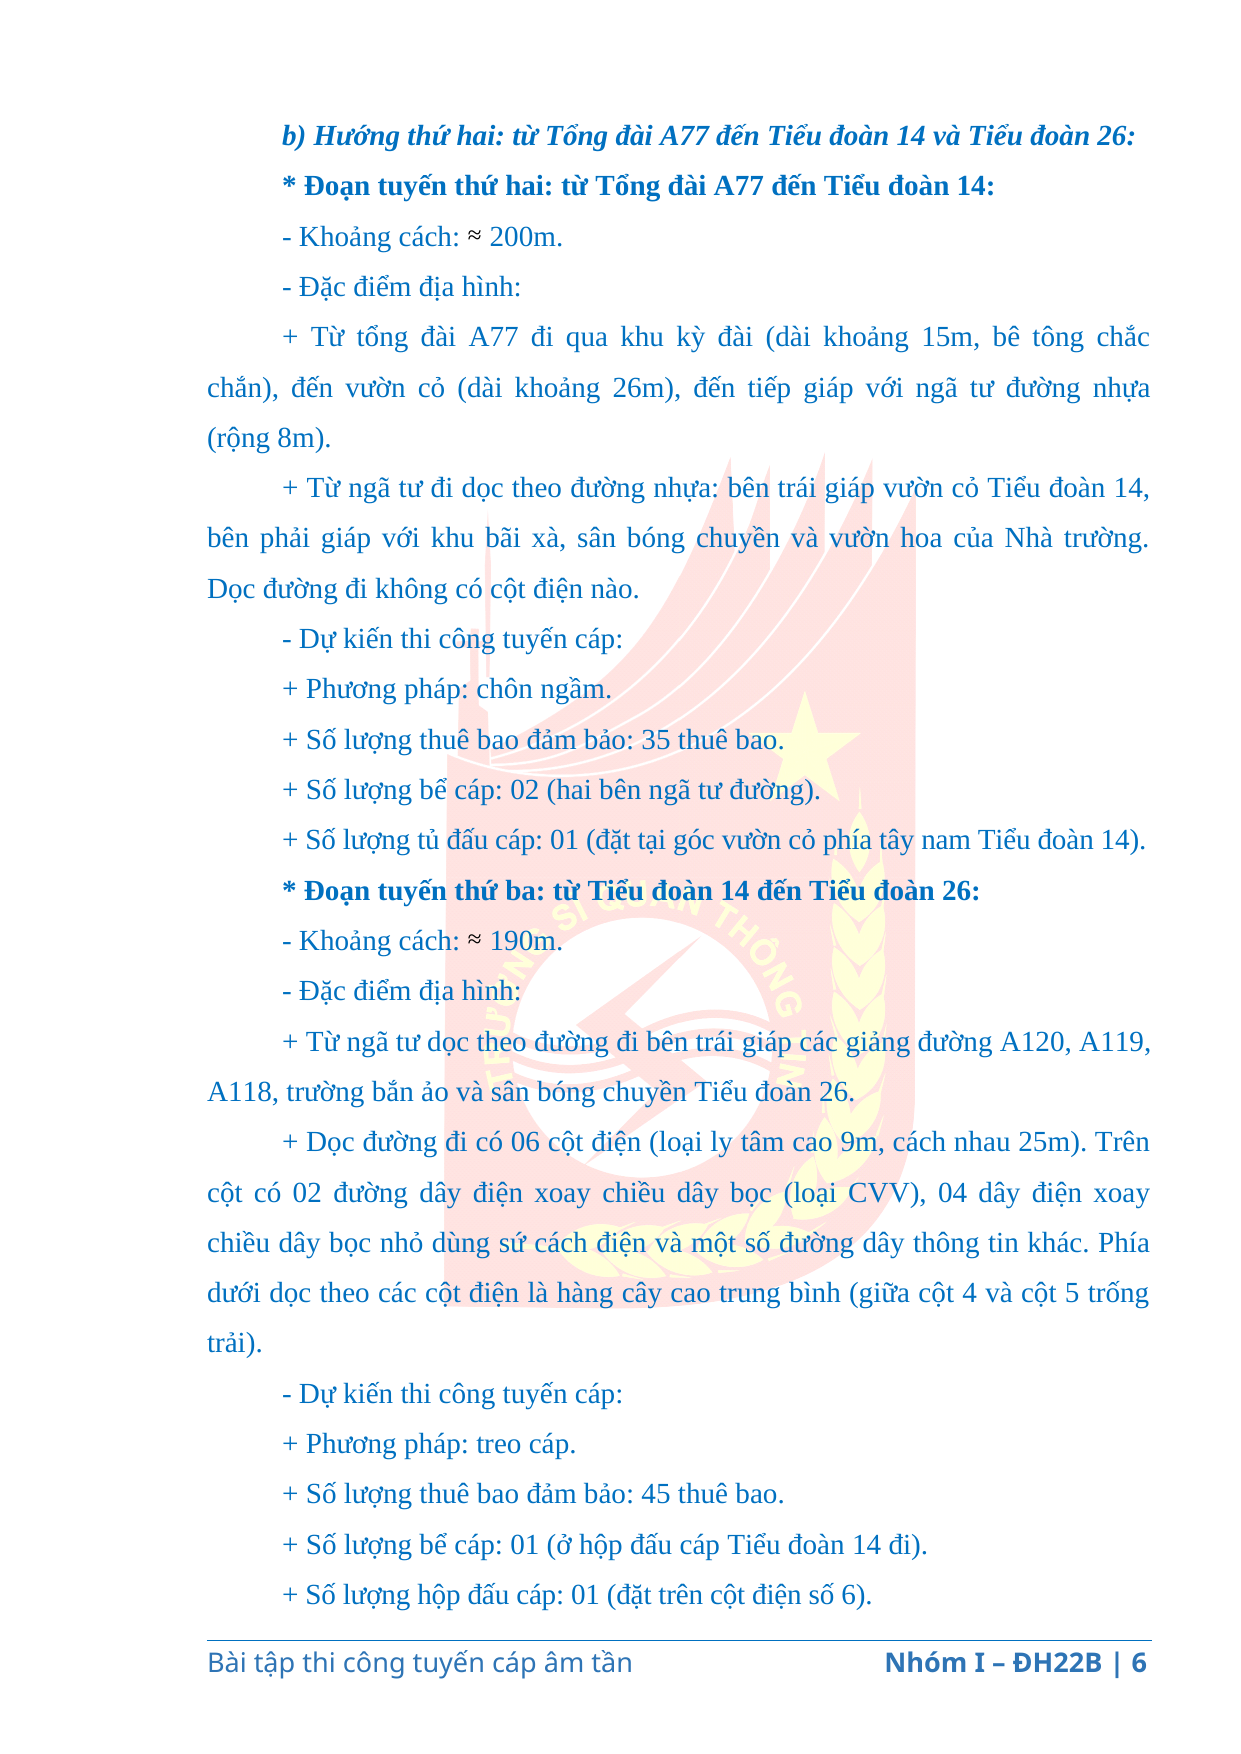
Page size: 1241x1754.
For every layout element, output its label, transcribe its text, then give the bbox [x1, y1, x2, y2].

text + Số lượng thuê bao đảm bảo: 45 thuê bao. [207, 1477, 1152, 1510]
text + Số lượng hộp đấu cáp: 01 (đặt trên cột điện số 6). [207, 1577, 1152, 1611]
text + Từ ngã tư đi dọc theo đường nhựa: bên trái giáp vườn cỏ Tiểu đoàn 14, bên phải giáp với khu bãi xà, sân bóng chuyền và vườn hoa của Nhà trường. Dọc đường đi không có cột điện nào. [207, 470, 1152, 604]
text + Số lượng bể cáp: 02 (hai bên ngã tư đường). [207, 772, 1152, 806]
text + Số lượng bể cáp: 01 (ở hộp đấu cáp Tiểu đoàn 14 đi). [207, 1527, 1152, 1560]
text - Đặc điểm địa hình: [207, 269, 1152, 303]
text + Phương pháp: chôn ngầm. [207, 672, 1152, 705]
text + Từ ngã tư dọc theo đường đi bên trái giáp các giảng đường A120, A119, A118, trường bắn ảo và sân bóng chuyền Tiểu đoàn 26. [207, 1024, 1152, 1108]
text + Số lượng thuê bao đảm bảo: 35 thuê bao. [207, 722, 1152, 755]
text - Khoảng cách: 200m. [207, 219, 1152, 252]
text - Dự kiến thi công tuyến cáp: [207, 1376, 1152, 1409]
text - Dự kiến thi công tuyến cáp: [207, 621, 1152, 655]
text + Dọc đường đi có 06 cột điện (loại ly tâm cao 9m, cách nhau 25m). Trên cột có 02 đường dây điện xoay chiều dây bọc (loại CVV), 04 dây điện xoay chiều dây bọc nhỏ dùng sứ cách điện và một số đường dây thông tin khác. Phía dưới dọc theo các cột điện là hàng cây cao trung bình (giữa cột 4 và cột 5 trống trải). [207, 1124, 1152, 1359]
text * Đoạn tuyến thứ ba: từ Tiểu đoàn 14 đến Tiểu đoàn 26: [207, 873, 1152, 906]
text + Phương pháp: treo cáp. [207, 1426, 1152, 1460]
text b) Hướng thứ hai: từ Tổng đài A77 đến Tiểu đoàn 14 và Tiểu đoàn 26: [207, 118, 1152, 152]
text - Khoảng cách: 190m. [207, 923, 1152, 957]
text - Đặc điểm địa hình: [207, 973, 1152, 1007]
text + Từ tổng đài A77 đi qua khu kỳ đài (dài khoảng 15m, bê tông chắc chắn), đến vườn cỏ (dài khoảng 26m), đến tiếp giáp với ngã tư đường nhựa (rộng 8m). [207, 319, 1152, 453]
text + Số lượng tủ đấu cáp: 01 (đặt tại góc vườn cỏ phía tây nam Tiểu đoàn 14). [207, 822, 1152, 856]
text * Đoạn tuyến thứ hai: từ Tổng đài A77 đến Tiểu đoàn 14: [207, 168, 1152, 202]
